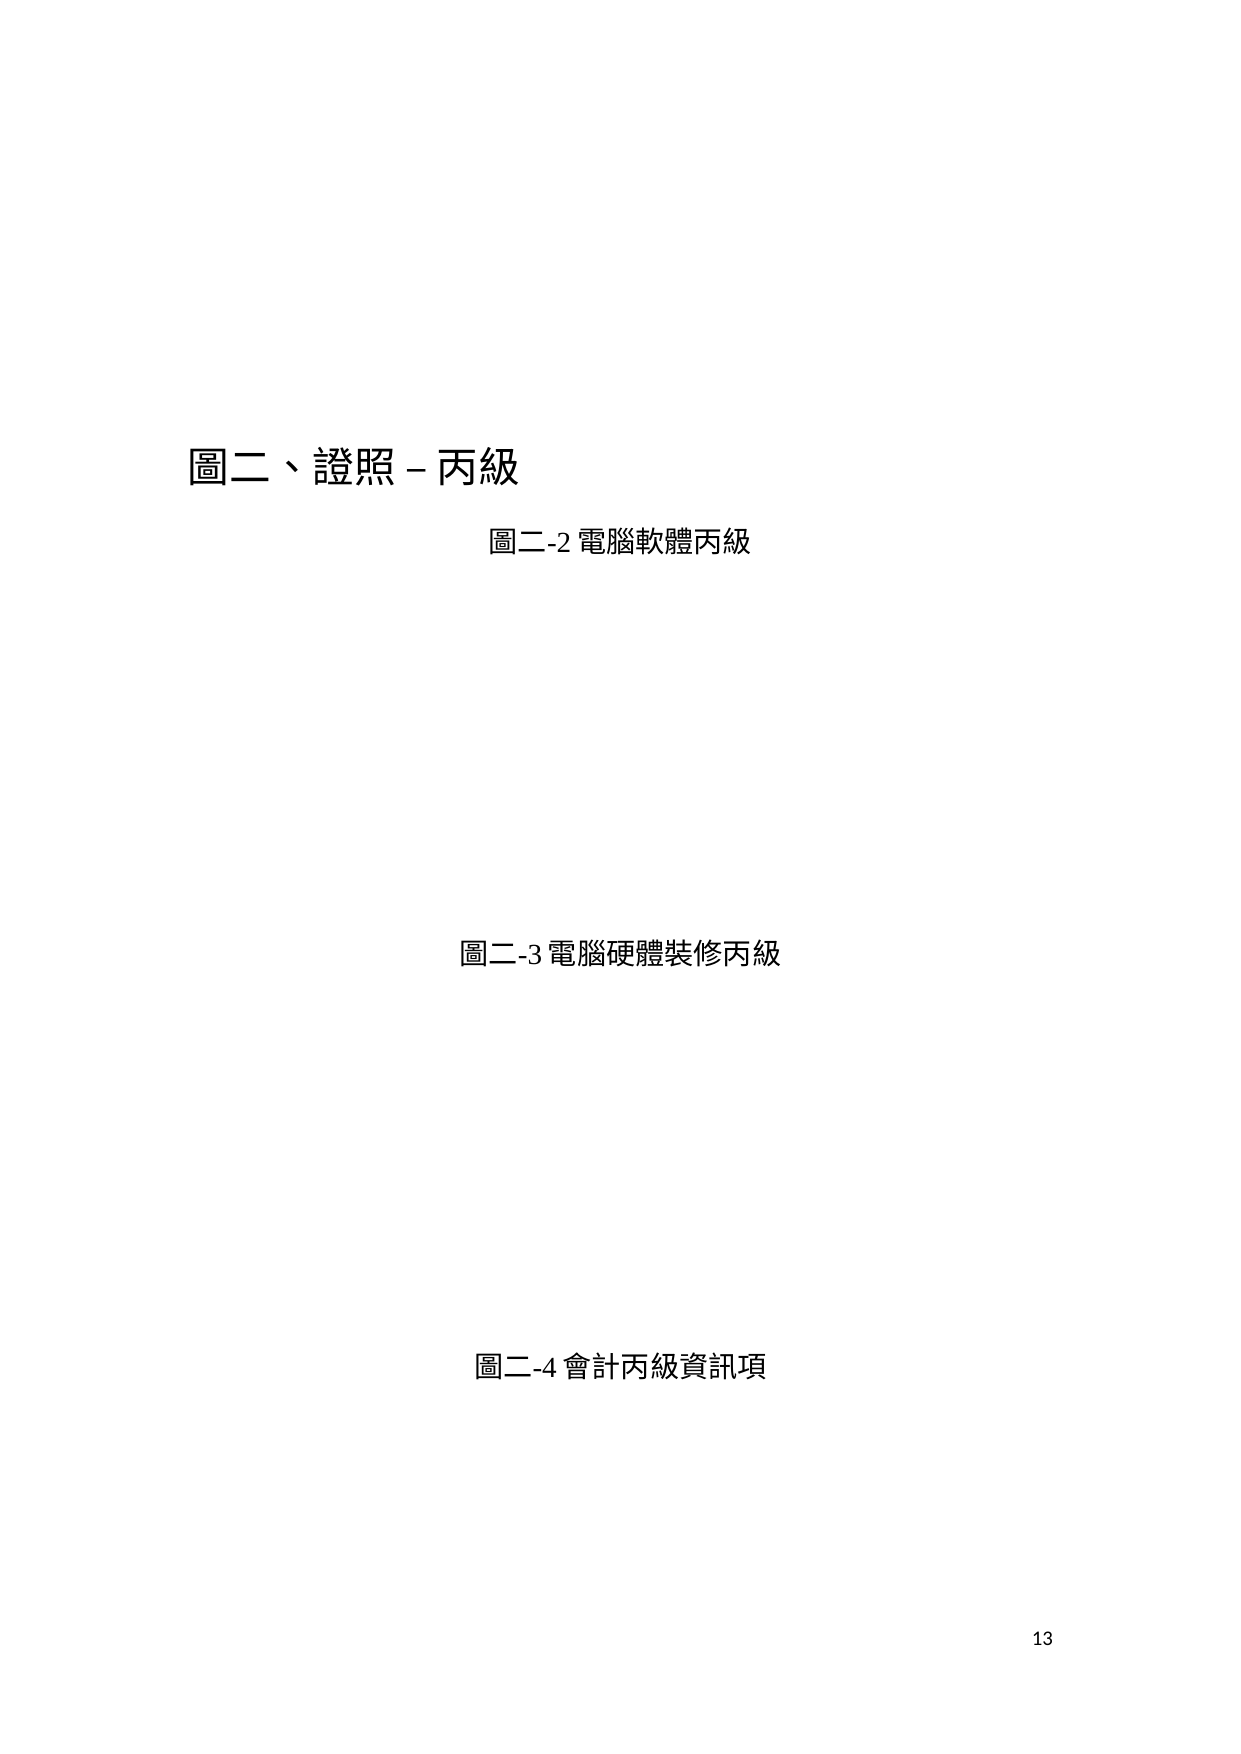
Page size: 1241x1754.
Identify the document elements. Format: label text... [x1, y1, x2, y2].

text 圖二-2電腦軟體丙級 [187, 502, 1053, 577]
text 圖二-3電腦硬體裝修丙級 [187, 914, 1053, 989]
text 圖二-4會計丙級資訊項 [187, 1327, 1053, 1402]
text 圖二、證照 – 丙級 [187, 427, 1053, 502]
